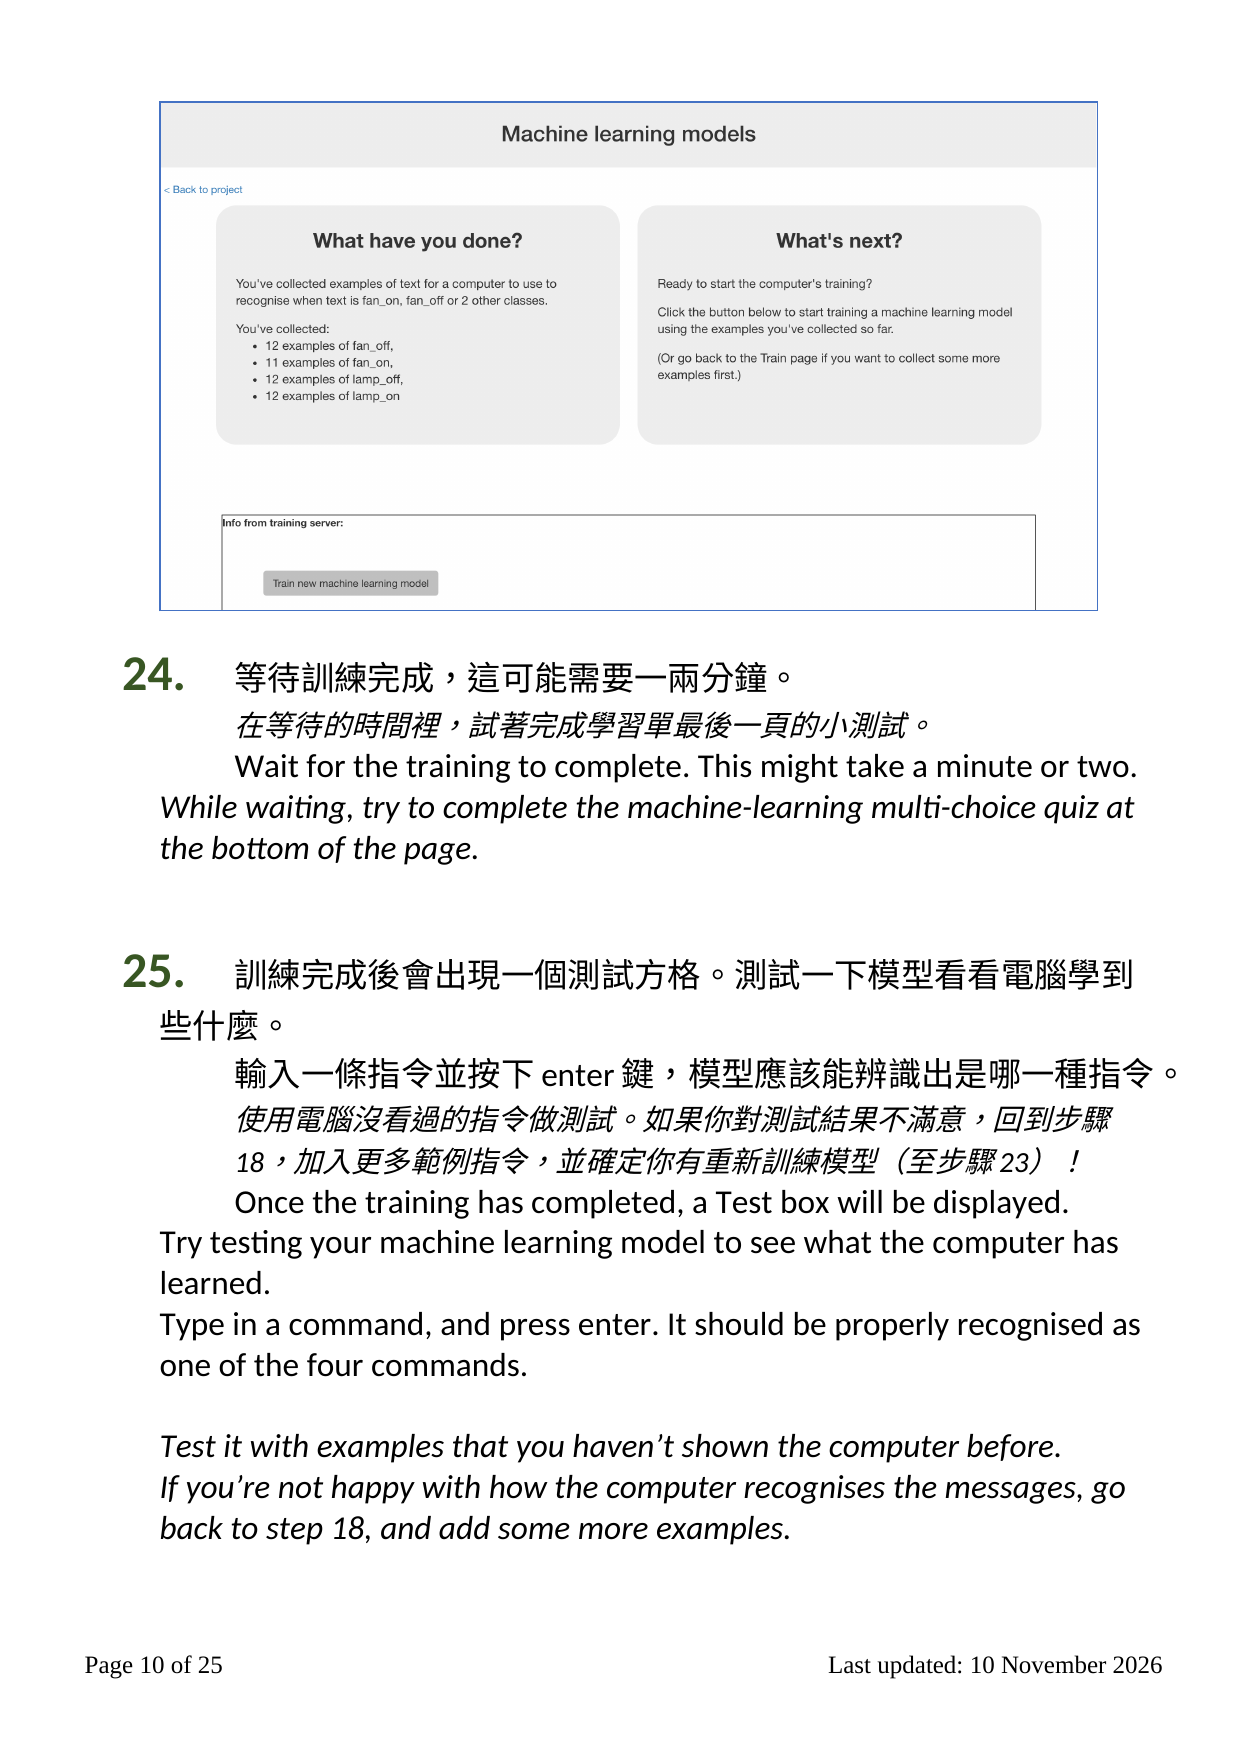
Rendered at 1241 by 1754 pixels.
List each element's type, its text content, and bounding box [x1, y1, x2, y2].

list Wait for the training to complete. This might take a minute or two. While waiting, try to complete the machine-learning multi-choice quiz at the bottom of the page. [159, 745, 1163, 939]
list 在等待的時間裡，試著完成學習單最後一頁的小測試。 [234, 703, 1163, 745]
list 輸入一條指令並按下enter鍵，模型應該能辨識出是哪一種指令。 [234, 1048, 1163, 1096]
list 等待訓練完成，這可能需要一兩分鐘。 [122, 642, 1163, 703]
list 使用電腦沒看過的指令做測試。如果你對測試結果不滿意，回到步驟 [234, 1096, 1163, 1138]
list 18，加入更多範例指令，並確定你有重新訓練模型（至步驟23）！ [234, 1138, 1163, 1181]
list 訓練完成後會出現一個測試方格。測試一下模型看看電腦學到些什麼。 [122, 939, 1163, 1048]
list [159, 1181, 1163, 1547]
picture [161, 103, 1097, 610]
